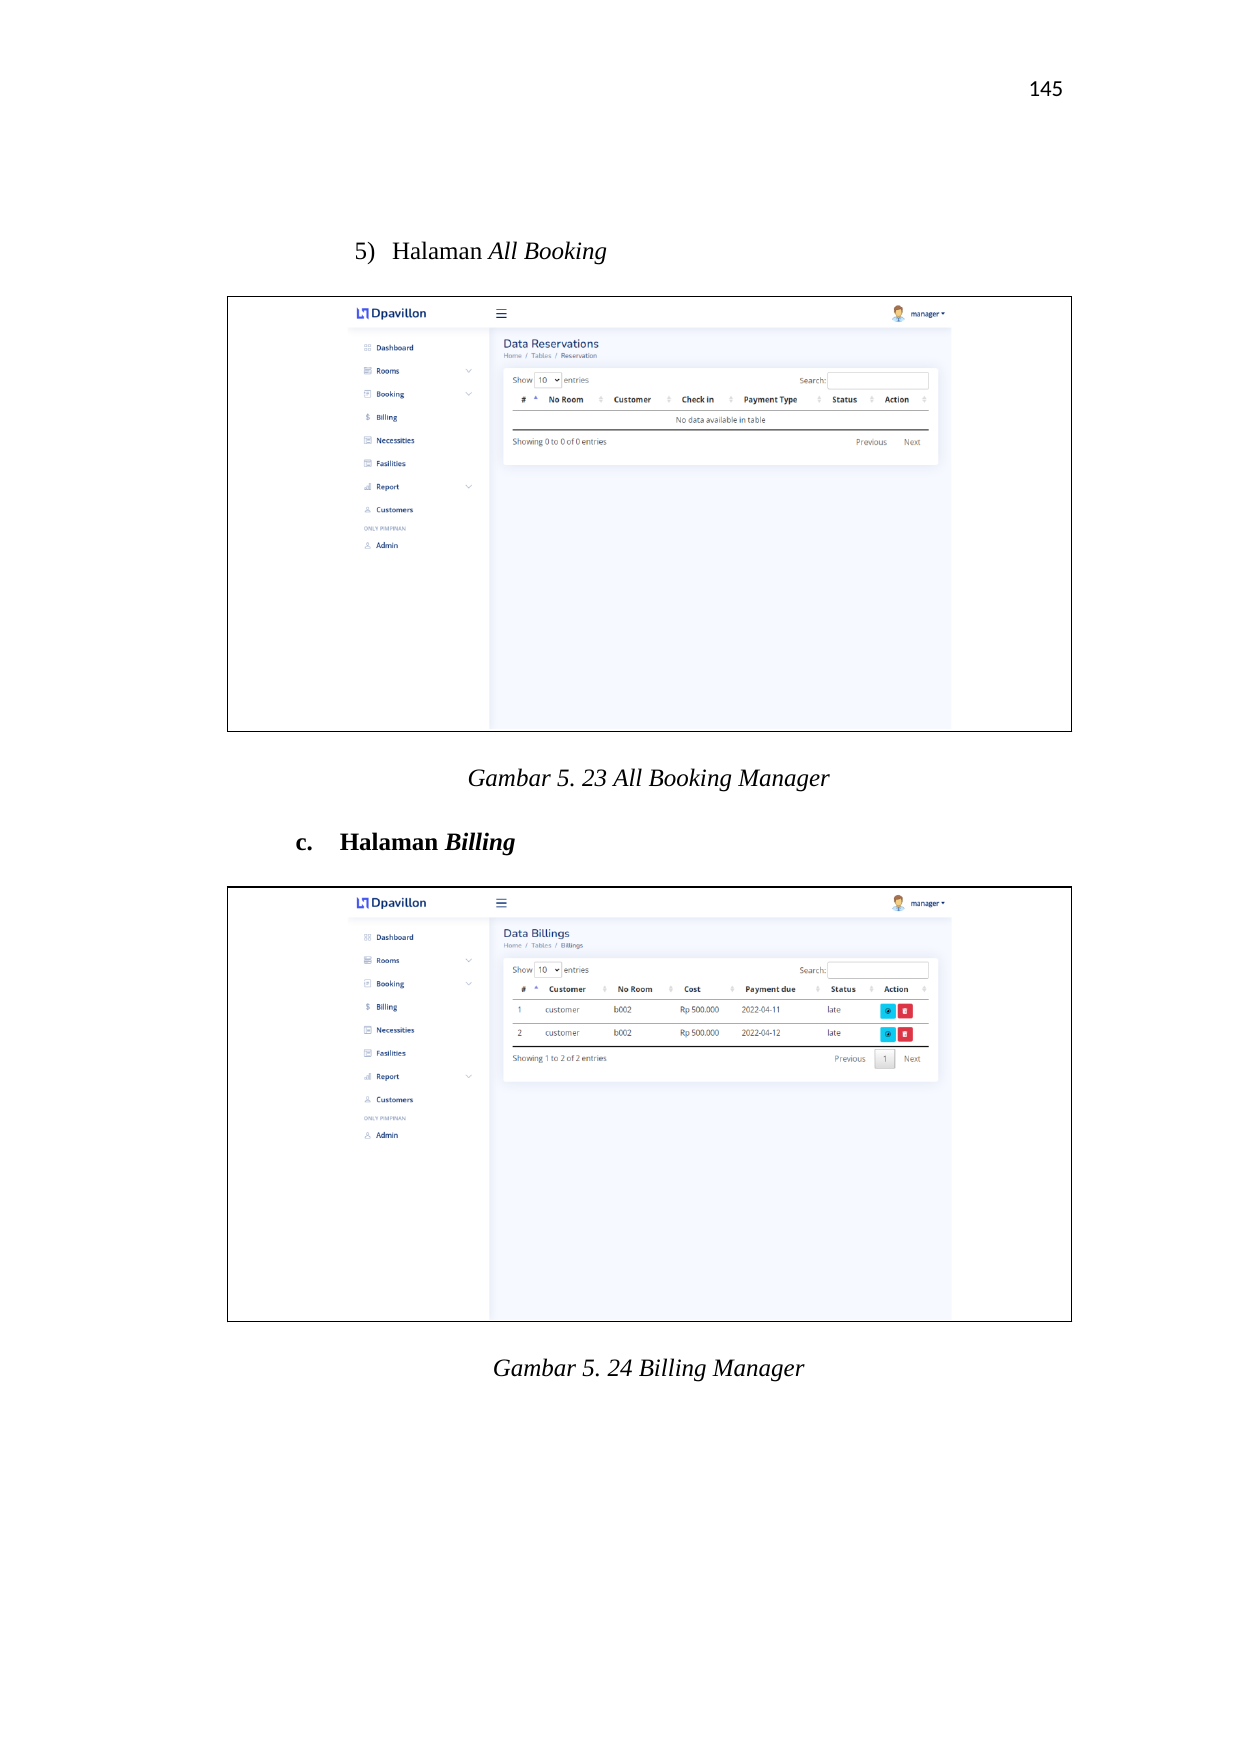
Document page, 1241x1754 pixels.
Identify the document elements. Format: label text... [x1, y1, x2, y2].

text Gambar 5. 23 All Booking Manager [236, 763, 1063, 791]
text Gambar 5. 24 Billing Manager [236, 1353, 1063, 1382]
picture [347, 299, 952, 729]
picture [347, 889, 952, 1320]
list Halaman Billing [295, 827, 1063, 855]
list Halaman All Booking [354, 236, 1063, 265]
